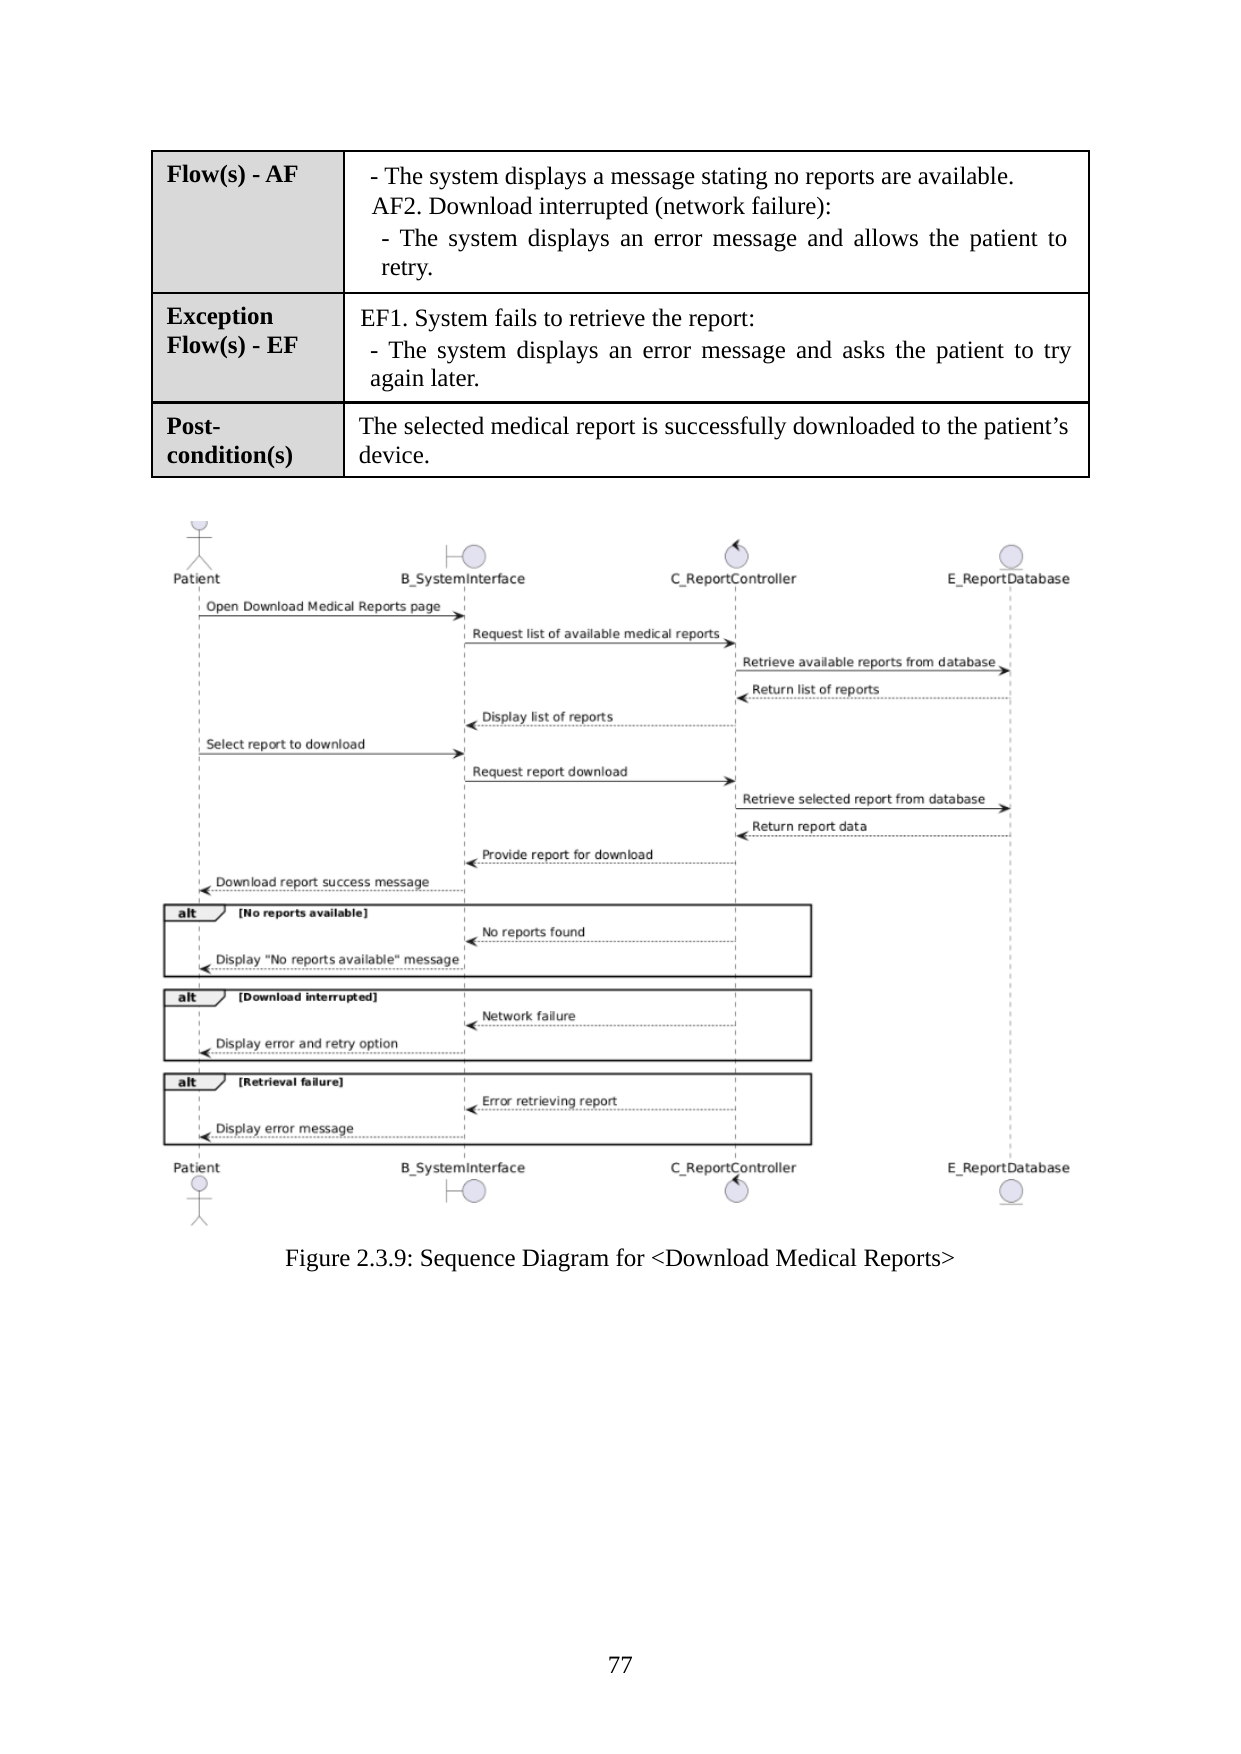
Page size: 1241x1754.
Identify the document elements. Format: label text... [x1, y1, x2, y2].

table_cell [345, 294, 1088, 401]
picture [150, 521, 1091, 1229]
table_cell [345, 152, 1088, 292]
table_cell Post-condition(s) [153, 404, 343, 476]
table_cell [153, 152, 343, 292]
text Figure 2.3.9: Sequence Diagram for <Download Medical Reports> [150, 1243, 1090, 1272]
table_cell The selected medical report is successfully downloaded to the patient’s device. [345, 404, 1088, 476]
table_cell Exception Flow(s) - EF [153, 294, 343, 401]
